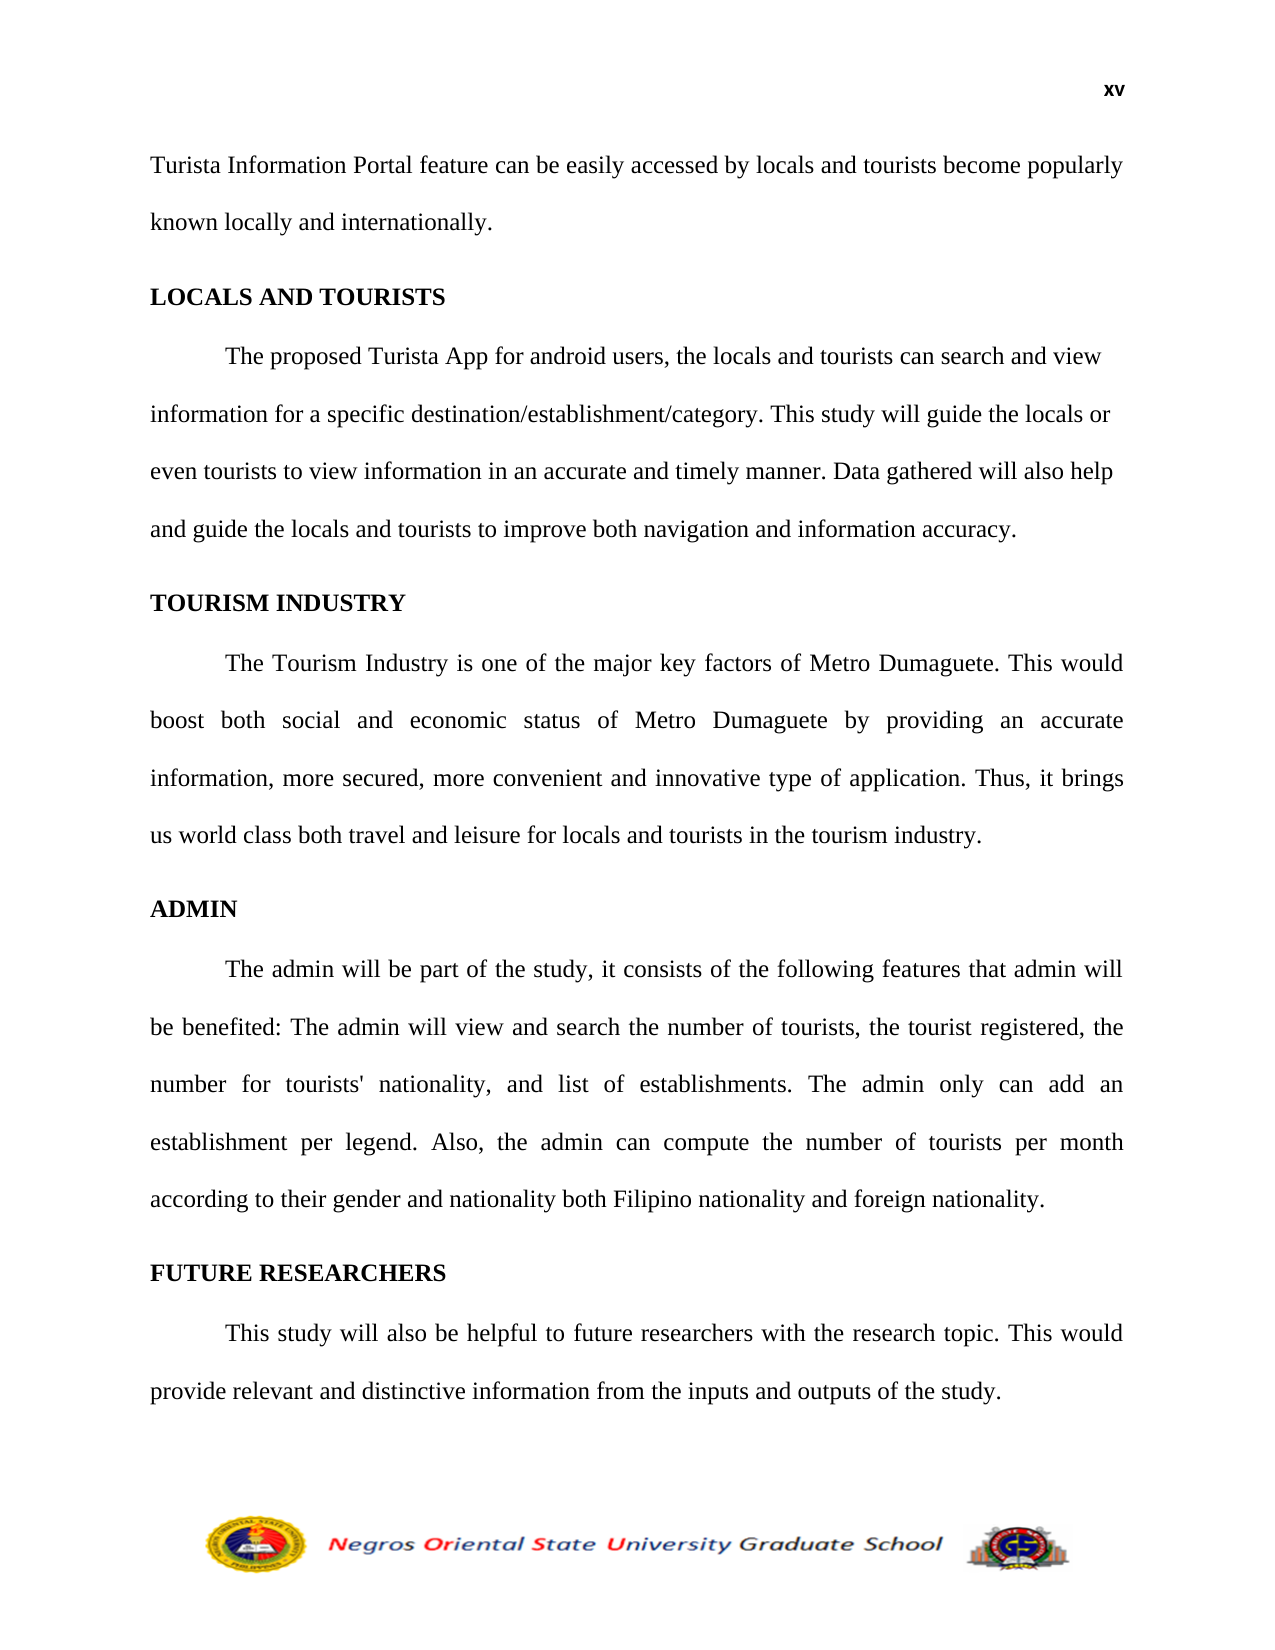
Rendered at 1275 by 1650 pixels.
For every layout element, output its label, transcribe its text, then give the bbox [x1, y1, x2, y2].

text The Tourism Industry is one of the major key factors of Metro Dumaguete. This would boost both social and economic status of Metro Dumaguete by providing an accurate information, more secured, more convenient and innovative type of application. Thus, it brings us world class both travel and leisure for locals and tourists in the tourism industry. [150, 648, 1125, 849]
text ADMIN [150, 894, 1125, 923]
text This study will also be helpful to future researchers with the research topic. This would provide relevant and distinctive information from the inputs and outputs of the study. [150, 1318, 1125, 1404]
picture [202, 1513, 1073, 1577]
text FUTURE RESEARCHERS [150, 1258, 1125, 1287]
text The admin will be part of the study, it consists of the following features that admin will be benefited: The admin will view and search the number of tourists, the tourist registered, the number for tourists' nationality, and list of establishments. The admin only can add an establishment per legend. Also, the admin can compute the number of tourists per month according to their gender and nationality both Filipino nationality and foreign nationality. [150, 954, 1125, 1213]
text The proposed Turista App for android users, the locals and tourists can search and view information for a specific destination/establishment/category. This study will guide the locals or even tourists to view information in an accurate and timely manner. Data gathered will also help and guide the locals and tourists to improve both navigation and information accuracy. [150, 341, 1125, 543]
text TOURISM INDUSTRY [150, 588, 1125, 617]
text LOCALS AND TOURISTS [150, 282, 1125, 310]
